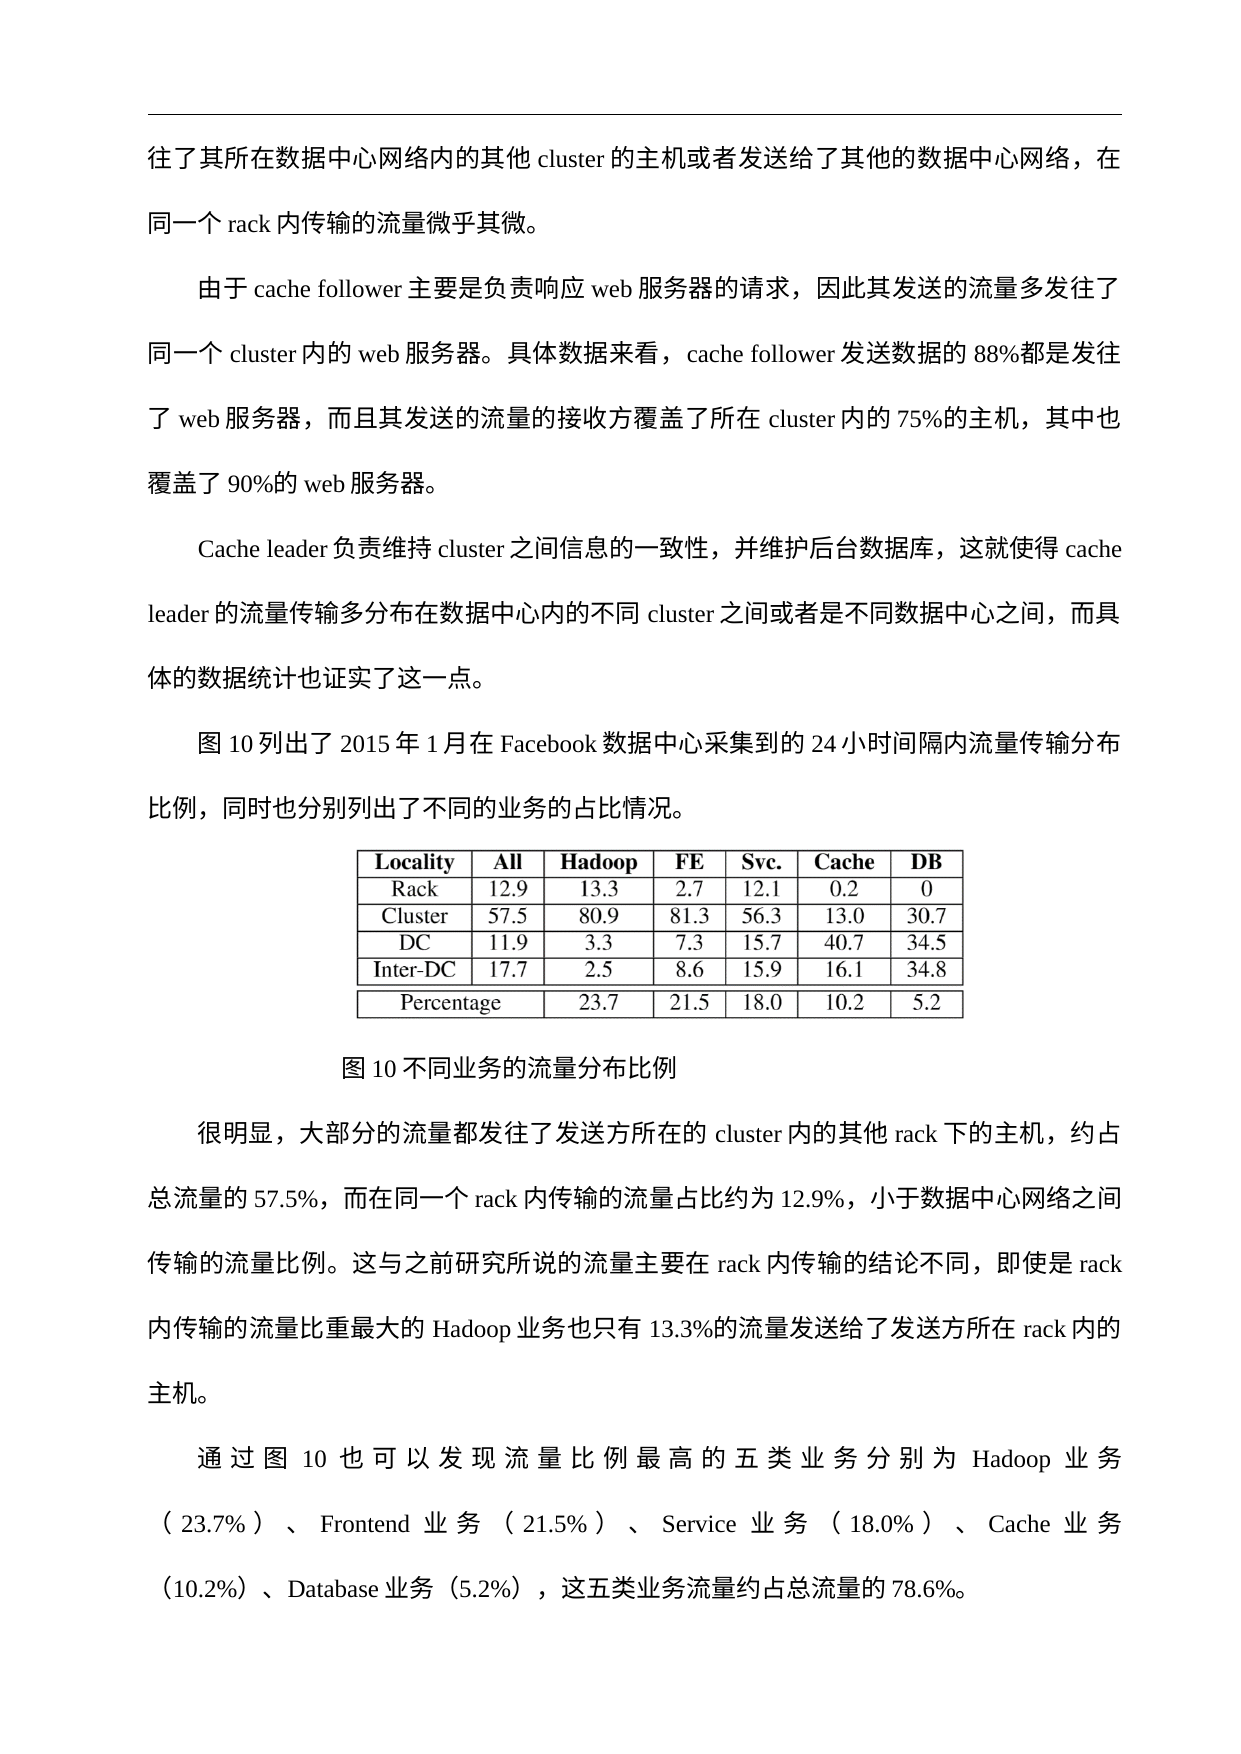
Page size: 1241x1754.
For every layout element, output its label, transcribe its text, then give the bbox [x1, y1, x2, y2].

text 图10 不同业务的流量分布比例 [148, 1034, 1122, 1099]
picture [348, 838, 972, 1031]
text 很明显，大部分的流量都发往了发送方所在的cluster内的其他rack下的主机，约占总流量的57.5%，而在同一个rack内传输的流量占比约为12.9%，小于数据中心网络之间传输的流量比例。这与之前研究所说的流量主要在rack内传输的结论不同，即使是rack内传输的流量比重最大的Hadoop业务也只有13.3%的流量发送给了发送方所在rack内的主机。 [148, 1099, 1122, 1424]
text 通过图10也可以发现流量比例最高的五类业务分别为Hadoop业务（23.7%）、Frontend业务（21.5%）、Service业务（18.0%）、Cache业务（10.2%）、Database业务（5.2%），这五类业务流量约占总流量的78.6%。 [148, 1424, 1122, 1619]
text Cache leader负责维持cluster之间信息的一致性，并维护后台数据库，这就使得cache leader的流量传输多分布在数据中心内的不同cluster之间或者是不同数据中心之间，而具体的数据统计也证实了这一点。 [148, 514, 1122, 709]
text 图10列出了2015年1月在Facebook数据中心采集到的24小时间隔内流量传输分布比例，同时也分别列出了不同的业务的占比情况。 [148, 709, 1122, 839]
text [148, 124, 1122, 254]
text 由于cache follower主要是负责响应web服务器的请求，因此其发送的流量多发往了同一个cluster内的web服务器。具体数据来看，cache follower发送数据的88%都是发往了web服务器，而且其发送的流量的接收方覆盖了所在cluster内的75%的主机，其中也覆盖了90%的web服务器。 [148, 254, 1122, 514]
